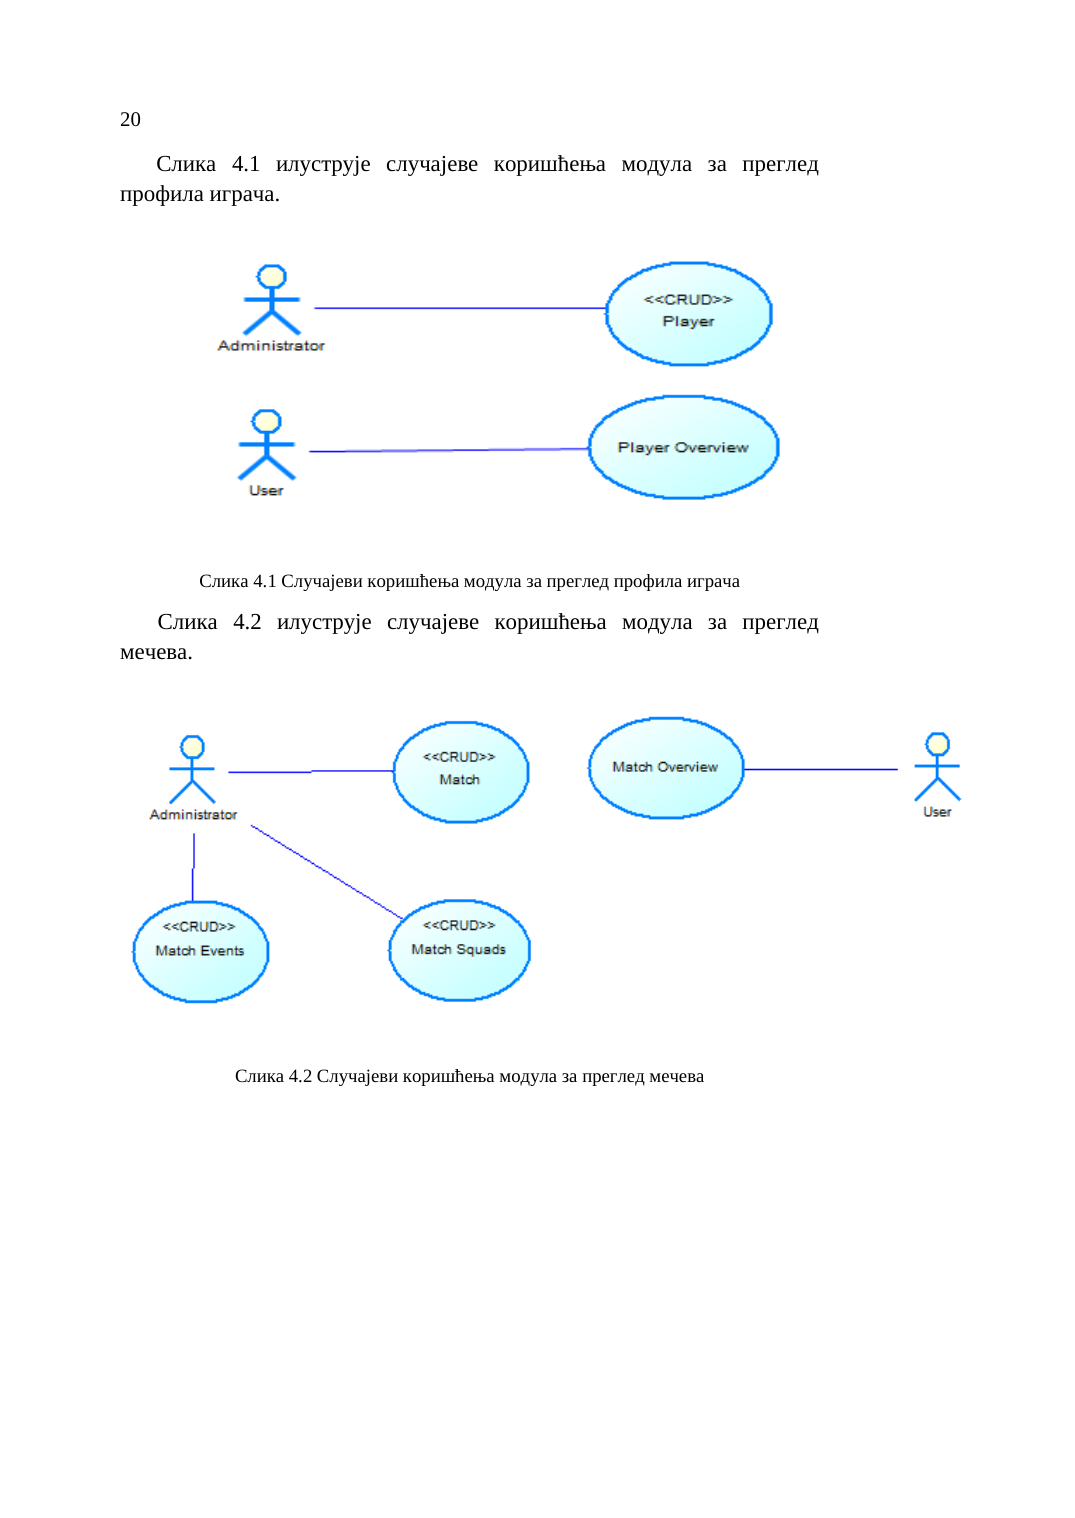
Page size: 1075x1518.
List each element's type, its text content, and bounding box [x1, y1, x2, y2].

picture [156, 227, 823, 550]
text Слика 4.2 Случајеви коришћења модула за преглед мечева [120, 1064, 820, 1086]
picture [120, 668, 981, 1044]
text Слика 4.1 илуструје случајеве коришћења модула за преглед профила играча. [120, 150, 820, 207]
text Слика 4.2 илуструје случајеве коришћења модула за преглед мечева. [120, 608, 820, 668]
